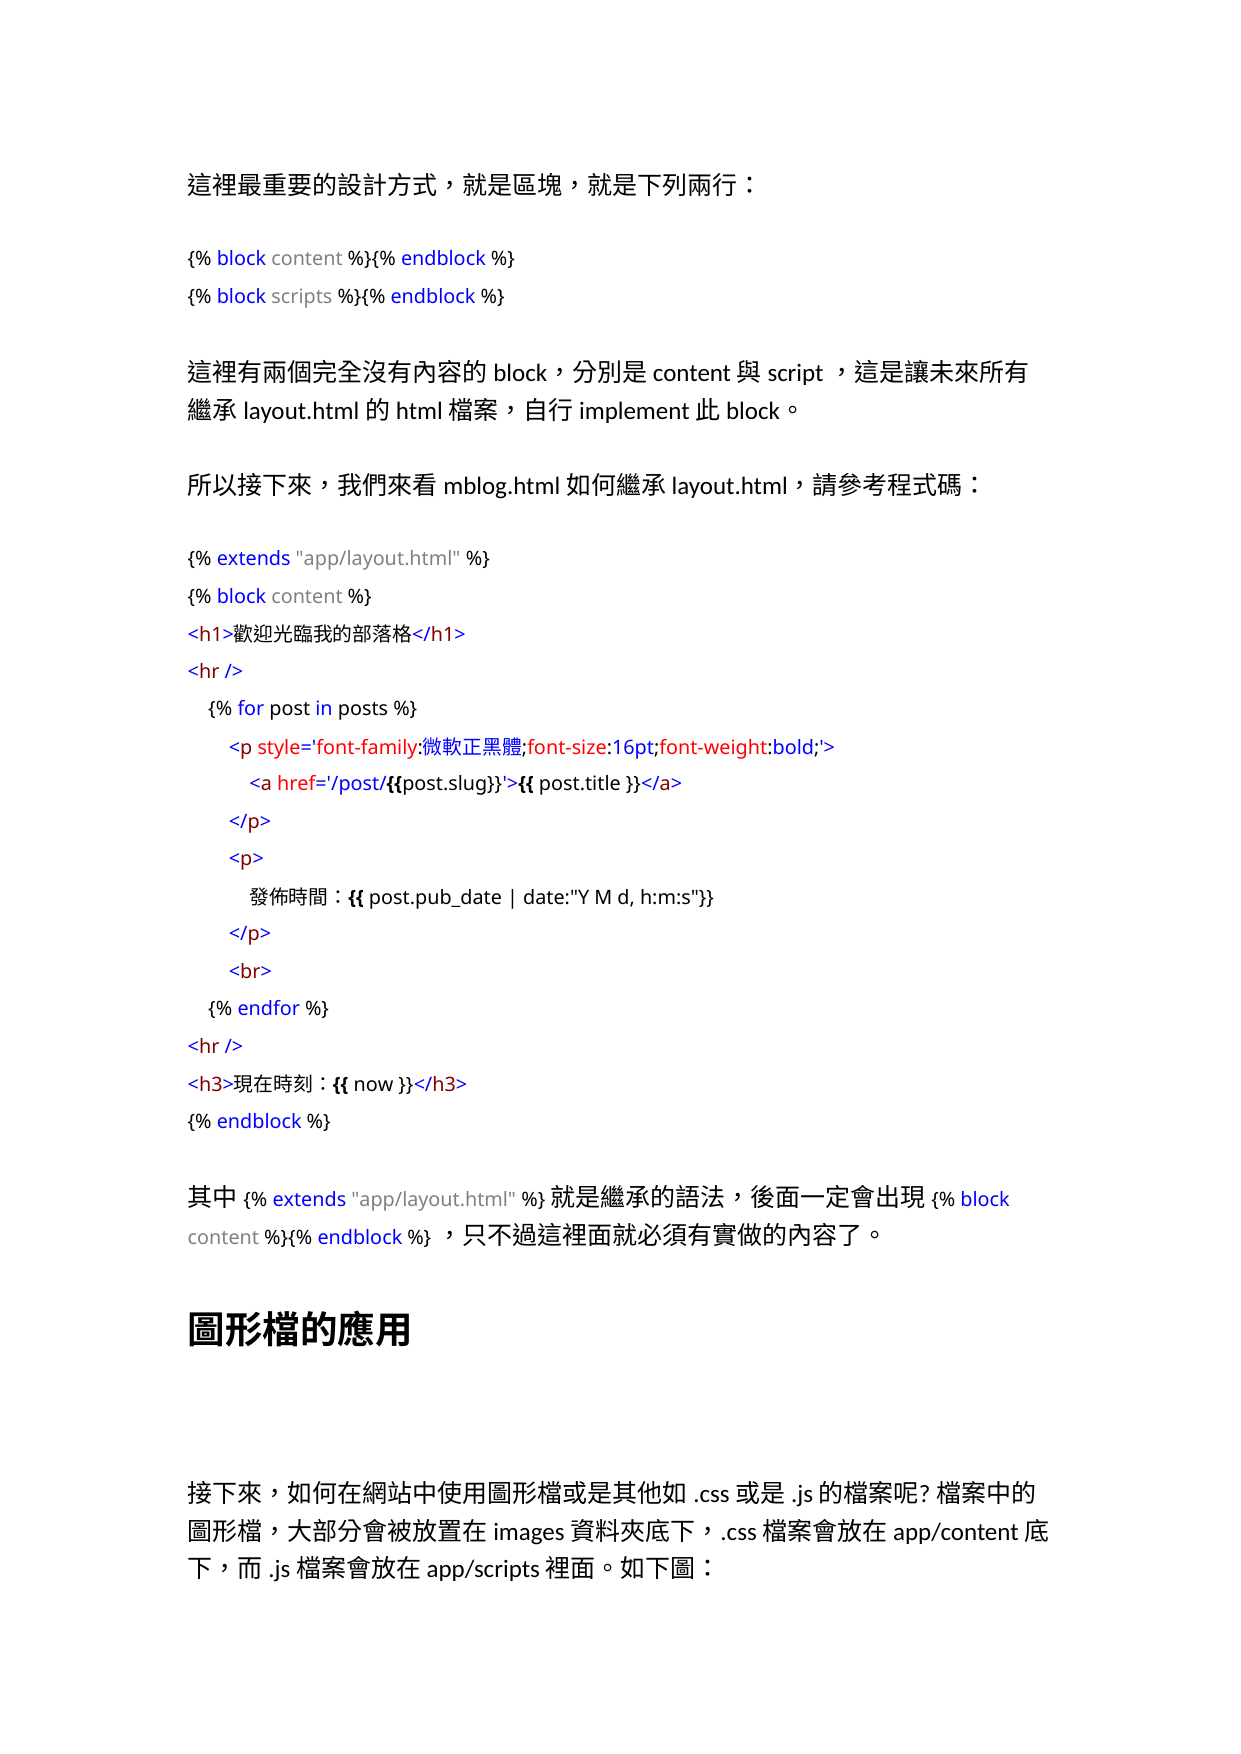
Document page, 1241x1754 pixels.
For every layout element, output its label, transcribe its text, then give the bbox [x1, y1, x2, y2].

text <hr /> [187, 1027, 1053, 1064]
text 接下來，如何在網站中使用圖形檔或是其他如 .css 或是 .js 的檔案呢? 檔案中的圖形檔，大部分會被放置在 images 資料夾底下，.css 檔案會放在 app/content 底下，而 .js 檔案會放在 app/scripts 裡面。如下圖： [187, 1473, 1053, 1586]
text <h1>歡迎光臨我的部落格</h1> [187, 614, 1053, 652]
text <p> [187, 839, 1053, 877]
text 其中 {% extends "app/layout.html" %} 就是繼承的語法，後面一定會出現 {% block content %}{% endblock %} ，只不過這裡面就必須有實做的內容了。 [187, 1177, 1053, 1252]
text </p> [187, 914, 1053, 952]
text 這裡有兩個完全沒有內容的 block，分別是 content 與 script ，這是讓未來所有繼承 layout.html 的 html 檔案，自行 implement 此 block。 [187, 352, 1053, 427]
text <p style='font-family:微軟正黑體;font-size:16pt;font-weight:bold;'> [187, 727, 1053, 764]
text {% endfor %} [187, 989, 1053, 1027]
text {% endblock %} [187, 1102, 1053, 1139]
text <h3>現在時刻：{{ now }}</h3> [187, 1064, 1053, 1102]
text <hr /> [187, 652, 1053, 689]
text {% for post in posts %} [187, 689, 1053, 727]
text {% block content %} [187, 577, 1053, 614]
text <a href='/post/{{post.slug}}'>{{ post.title }}</a> [187, 764, 1053, 802]
text <br> [187, 952, 1053, 989]
text {% block content %}{% endblock %} [187, 239, 1053, 277]
text </p> [187, 802, 1053, 839]
subtitle 圖形檔的應用 [187, 1289, 1053, 1364]
text {% extends "app/layout.html" %} [187, 539, 1053, 577]
text 發佈時間：{{ post.pub_date | date:"Y M d, h:m:s"}} [187, 877, 1053, 914]
text {% block scripts %}{% endblock %} [187, 277, 1053, 314]
text 所以接下來，我們來看 mblog.html 如何繼承 layout.html，請參考程式碼： [187, 464, 1053, 502]
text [187, 164, 1053, 202]
